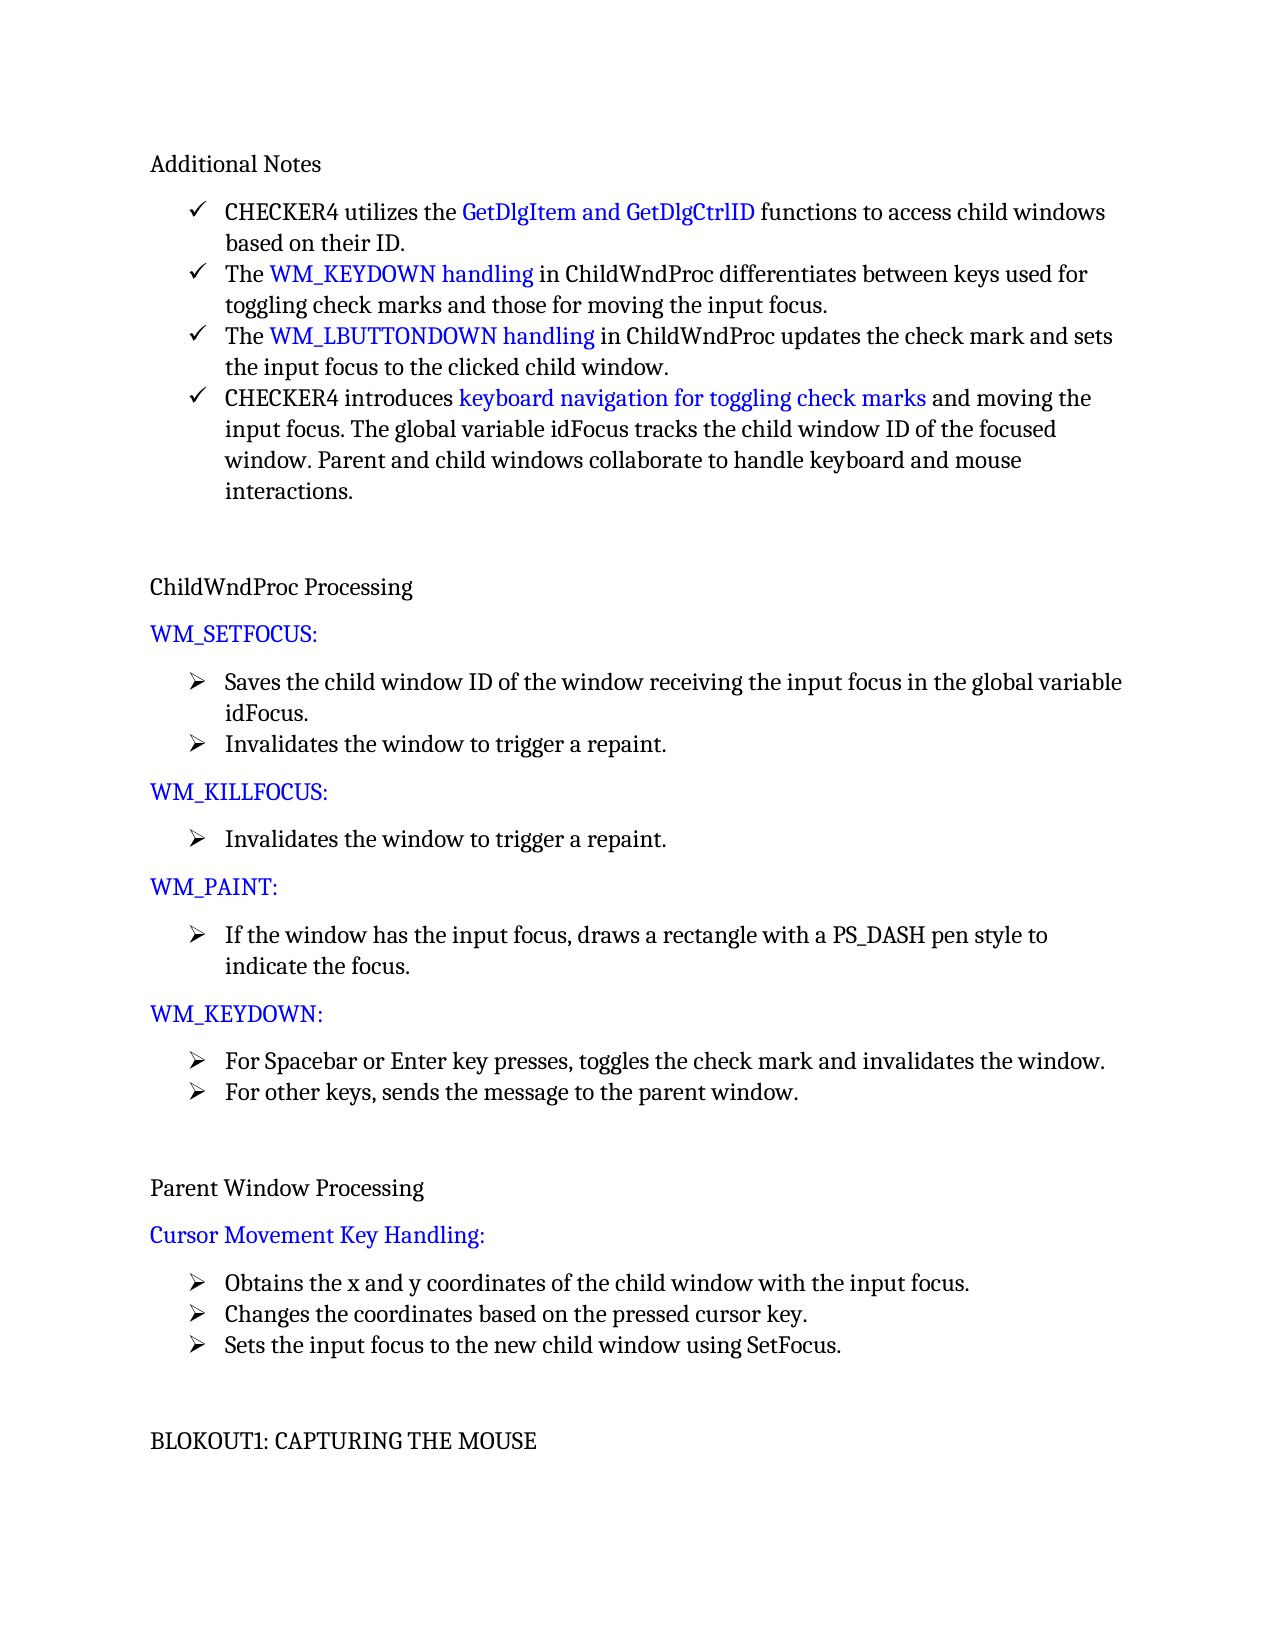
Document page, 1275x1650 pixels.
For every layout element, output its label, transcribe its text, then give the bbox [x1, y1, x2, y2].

list For other keys, sends the message to the parent window. [187, 1078, 1125, 1107]
list Sets the input focus to the new child window using SetFocus. [187, 1331, 1125, 1360]
text Cursor Movement Key Handling: [150, 1221, 1125, 1250]
list Invalidates the window to trigger a repaint. [187, 730, 1125, 759]
list Obtains the x and y coordinates of the child window with the input focus. [187, 1269, 1125, 1298]
text ChildWndProc Processing [150, 572, 1125, 601]
list The WM_LBUTTONDOWN handling in ChildWndProc updates the check mark and sets the input focus to the clicked child window. [187, 322, 1125, 382]
text Parent Window Processing [150, 1174, 1125, 1202]
text WM_PAINT: [150, 873, 1125, 902]
list Changes the coordinates based on the pressed cursor key. [187, 1300, 1125, 1329]
text WM_KEYDOWN: [150, 999, 1125, 1028]
text Additional Notes [150, 150, 1125, 179]
list If the window has the input focus, draws a rectangle with a PS_DASH pen style to indicate the focus. [187, 921, 1125, 981]
text WM_KILLFOCUS: [150, 778, 1125, 806]
list CHECKER4 introduces keyboard navigation for toggling check marks and moving the input focus. The global variable idFocus tracks the child window ID of the focused window. Parent and child windows collaborate to handle keyboard and mouse interactions. [187, 384, 1125, 506]
list For Spacebar or Enter key presses, toggles the check mark and invalidates the window. [187, 1047, 1125, 1076]
text BLOKOUT1: CAPTURING THE MOUSE [150, 1427, 1125, 1455]
list Invalidates the window to trigger a repaint. [187, 825, 1125, 854]
list The WM_KEYDOWN handling in ChildWndProc differentiates between keys used for toggling check marks and those for moving the input focus. [187, 260, 1125, 319]
text WM_SETFOCUS: [150, 620, 1125, 649]
list CHECKER4 utilizes the GetDlgItem and GetDlgCtrlID functions to access child windows based on their ID. [187, 198, 1125, 257]
list Saves the child window ID of the window receiving the input focus in the global variable idFocus. [187, 668, 1125, 728]
